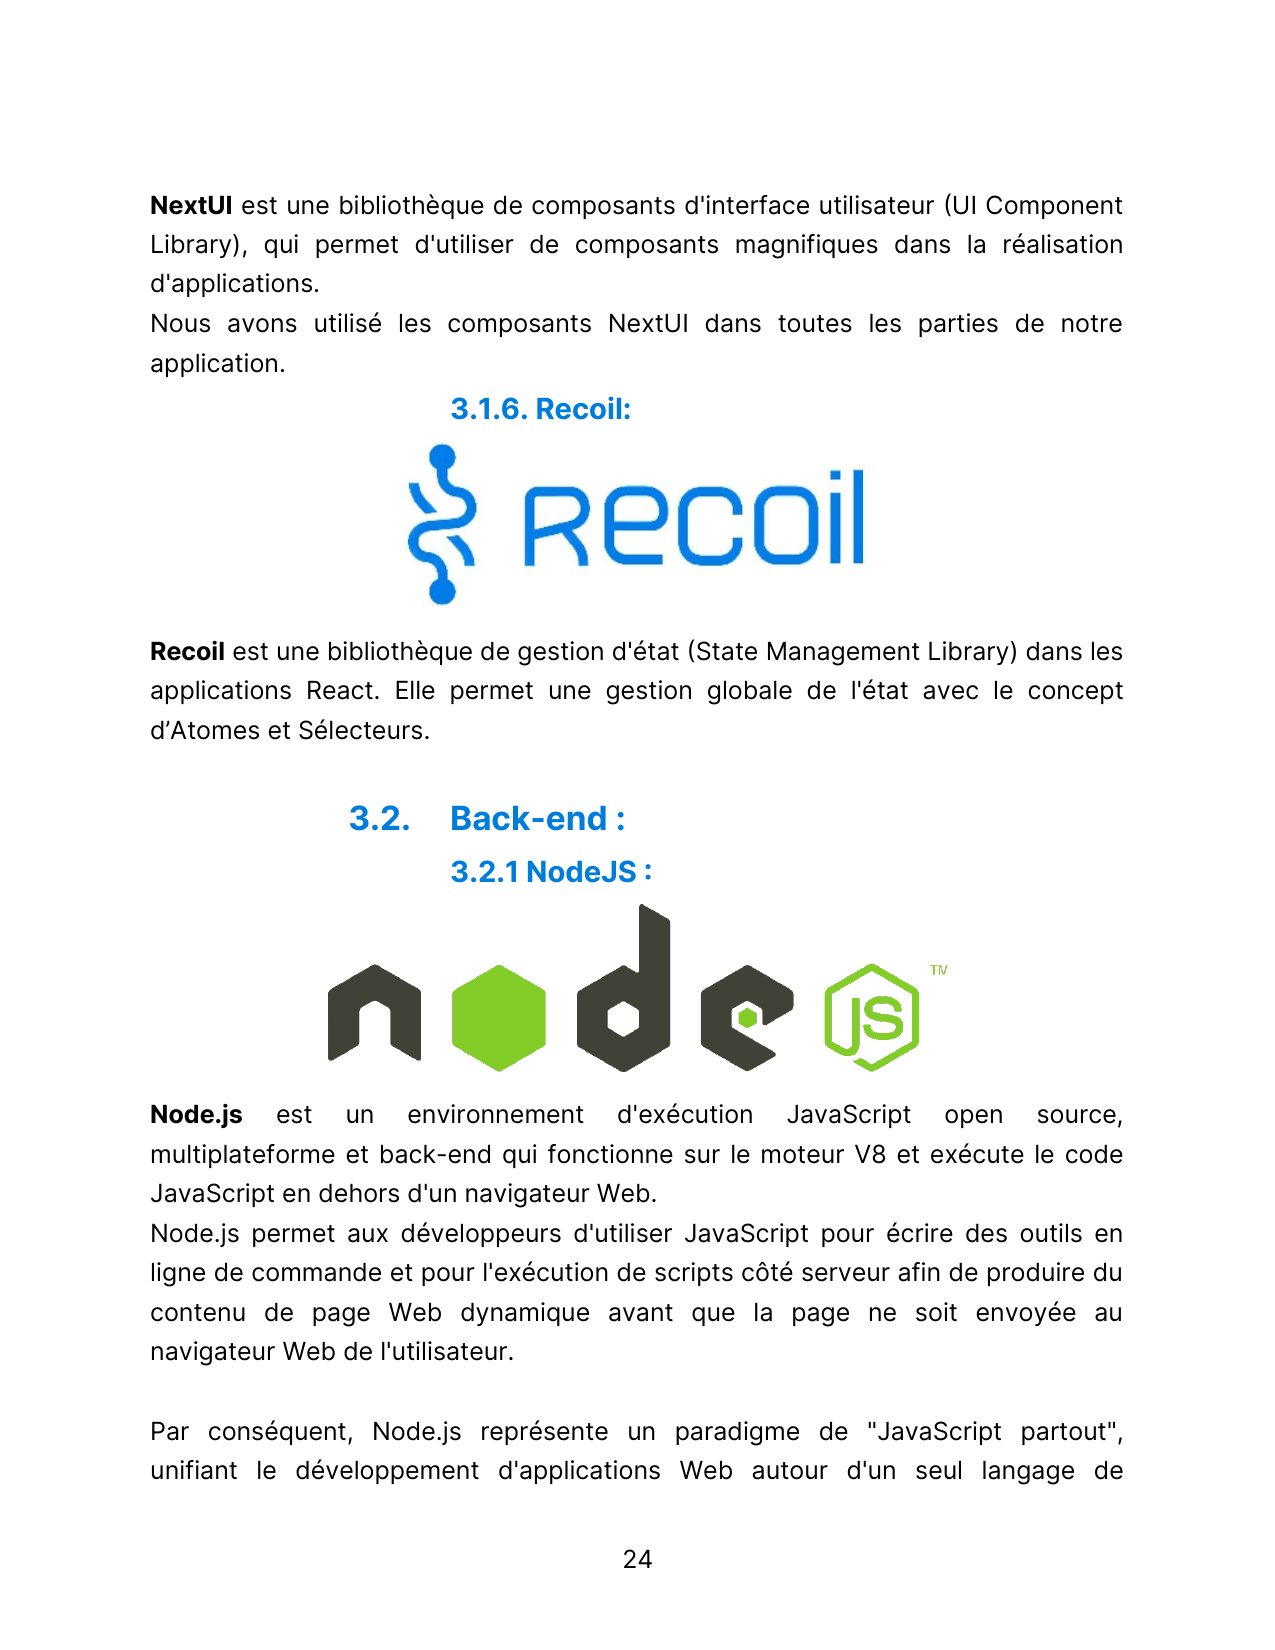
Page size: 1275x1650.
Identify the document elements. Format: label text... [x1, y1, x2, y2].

text Recoil est une bibliothèque de gestion d'état (State Management Library) dans les applications React. Elle permet une gestion globale de l'état avec le concept d’Atomes et Sélecteurs. [150, 636, 1125, 745]
picture [396, 437, 879, 609]
picture [328, 904, 948, 1072]
subtitle 3.2. Back-end : [274, 798, 1125, 838]
subtitle 3.1.6. Recoil: [450, 391, 1125, 427]
text Node.js est un environnement d'exécution JavaScript open source, multiplateforme et back-end qui fonctionne sur le moteur V8 et exécute le code JavaScript en dehors d'un navigateur Web. [150, 1099, 1125, 1208]
text Node.js permet aux développeurs d'utiliser JavaScript pour écrire des outils en ligne de commande et pour l'exécution de scripts côté serveur afin de produire du contenu de page Web dynamique avant que la page ne soit envoyée au navigateur Web de l'utilisateur. [150, 1218, 1125, 1366]
subtitle 3.2.1 NodeJS : [450, 855, 1125, 890]
text Nous avons utilisé les composants NextUI dans toutes les parties de notre application. [150, 308, 1125, 378]
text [150, 1416, 1125, 1485]
text NextUI est une bibliothèque de composants d'interface utilisateur (UI Component Library), qui permet d'utiliser de composants magnifiques dans la réalisation d'applications. [150, 190, 1125, 299]
